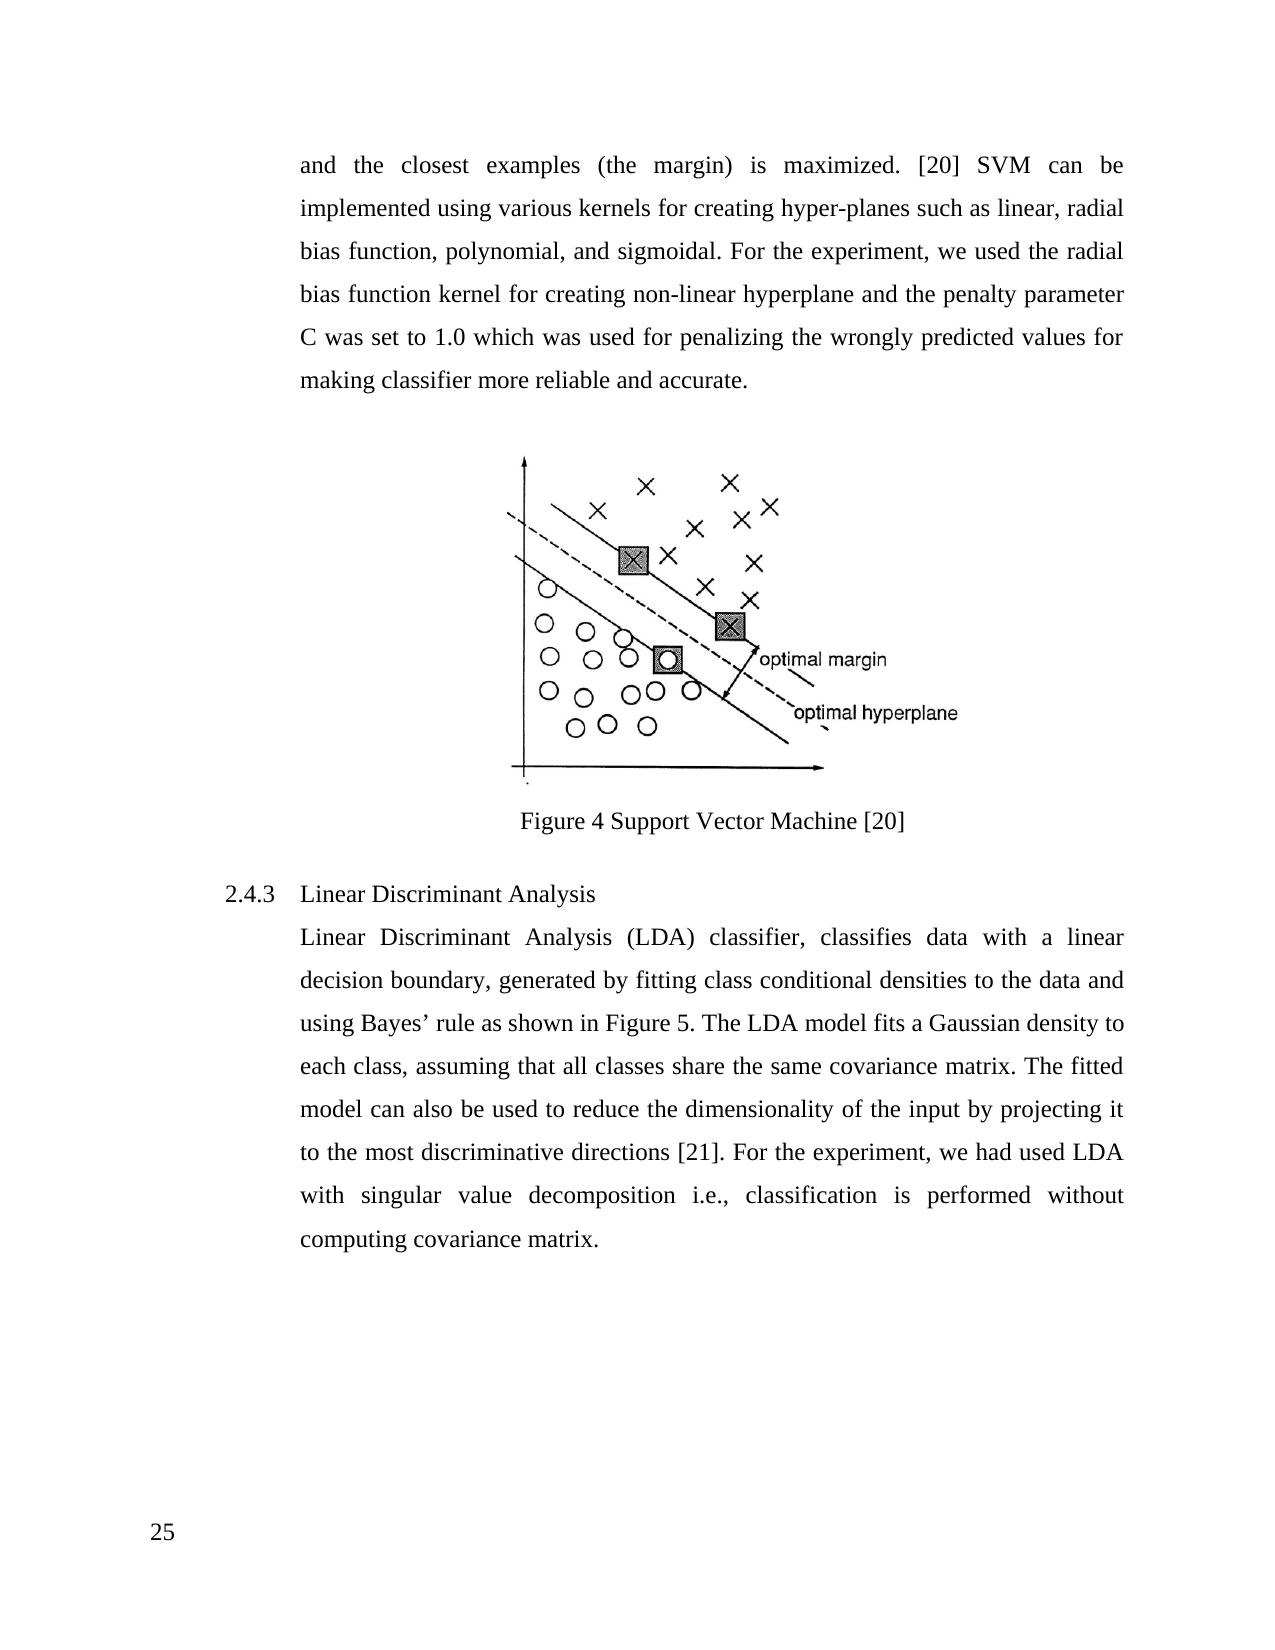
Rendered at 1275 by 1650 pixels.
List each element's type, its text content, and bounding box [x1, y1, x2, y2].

picture [404, 437, 1021, 792]
list Linear Discriminant Analysis (LDA) classifier, classifies data with a linear decision boundary, generated by fitting class conditional densities to the data and using Bayes’ rule as shown in Figure 5. The LDA model fits a Gaussian density to each class, assuming that all classes share the same covariance matrix. The fitted model can also be used to reduce the dimensionality of the input by projecting it to the most discriminative directions [21]. For the experiment, we had used LDA with singular value decomposition i.e., classification is performed without computing covariance matrix. [300, 922, 1125, 1252]
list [300, 150, 1125, 394]
list Linear Discriminant Analysis [225, 879, 1125, 907]
list Figure 4 Support Vector Machine [20] [300, 806, 1125, 835]
